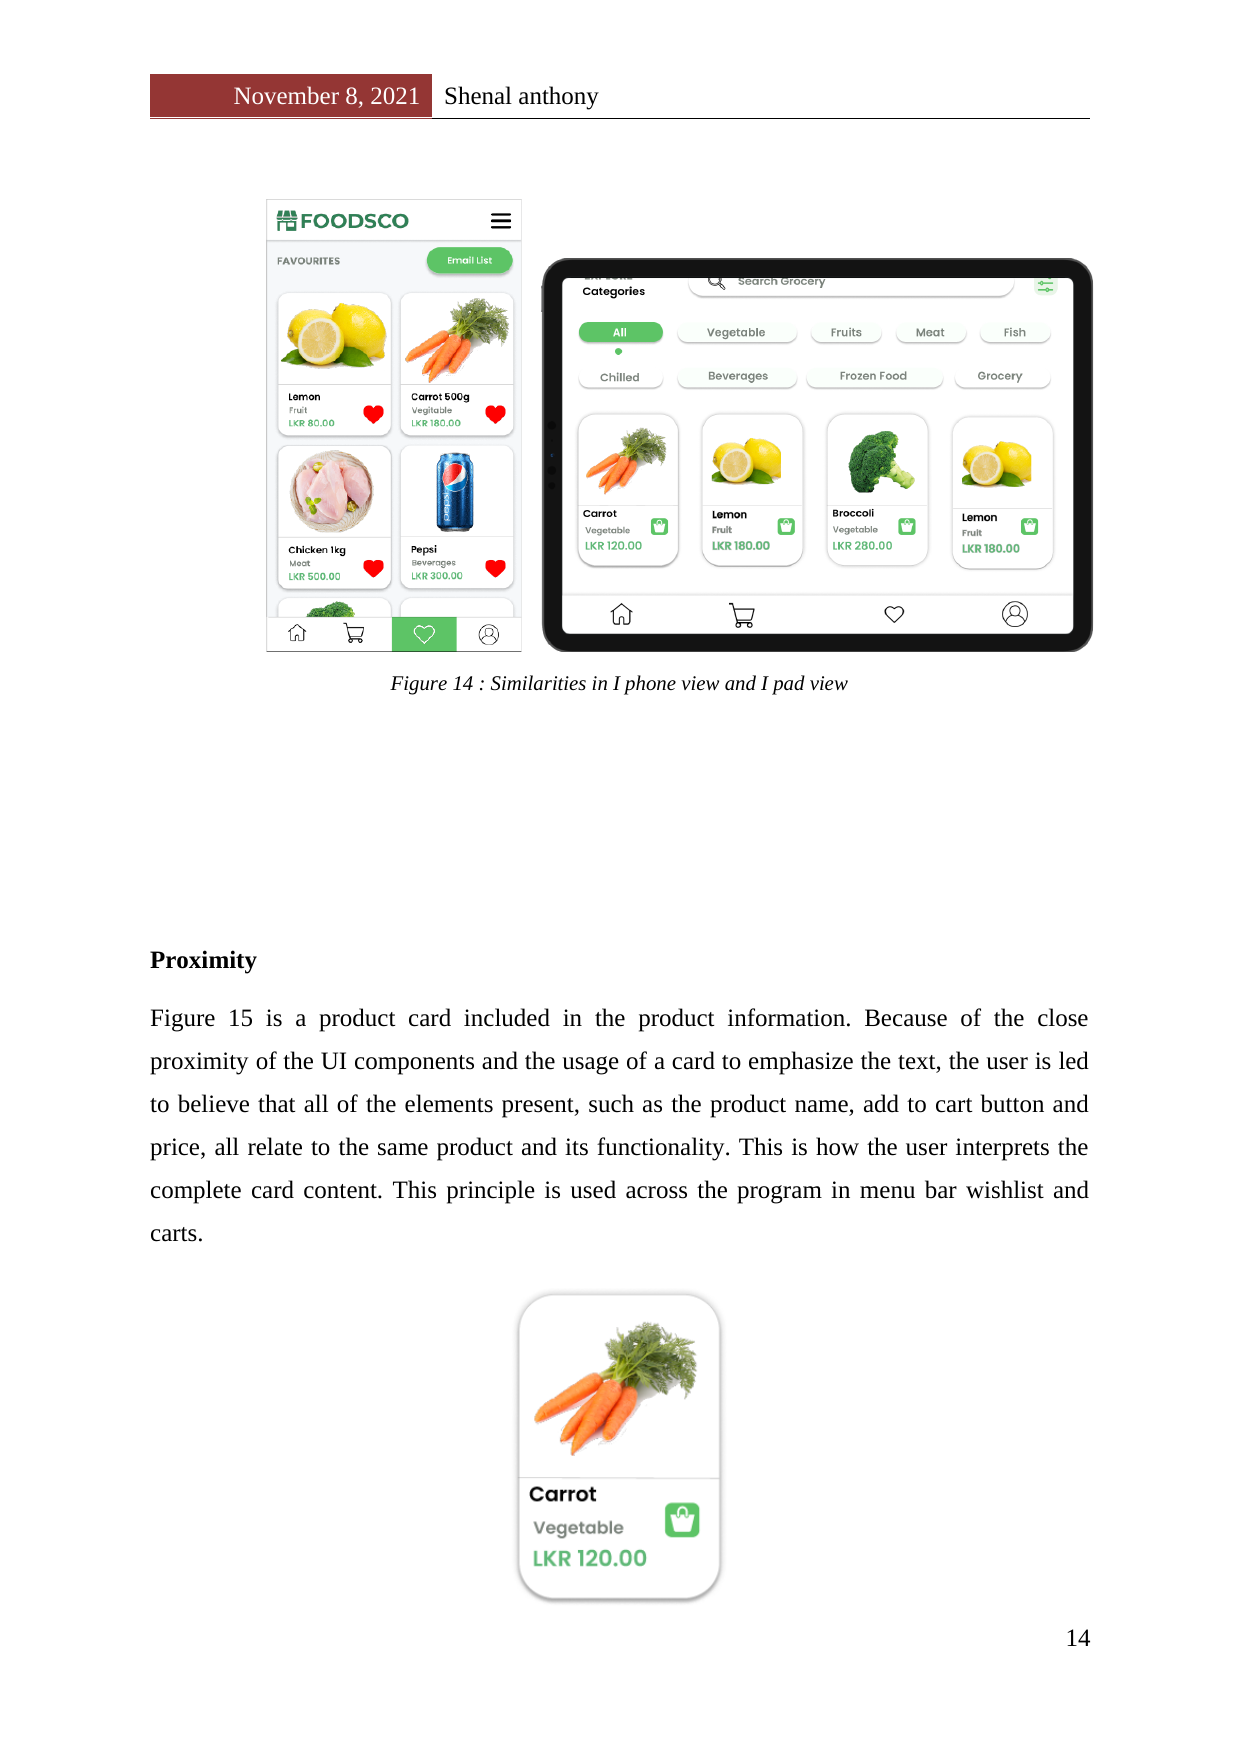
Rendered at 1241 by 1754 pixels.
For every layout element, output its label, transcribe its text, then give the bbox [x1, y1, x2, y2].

picture [266, 199, 522, 652]
picture [541, 258, 1094, 652]
picture [511, 1288, 728, 1606]
text Proximity [150, 945, 1090, 974]
text Figure 15 is a product card included in the product information. Because of the close proximity of the UI components and the usage of a card to emphasize the text, the user is led to believe that all of the elements present, such as the product name, add to cart button and price, all relate to the same product and its functionality. This is how the user interprets the complete card content. This principle is used across the program in menu bar wishlist and carts. [150, 1003, 1090, 1247]
